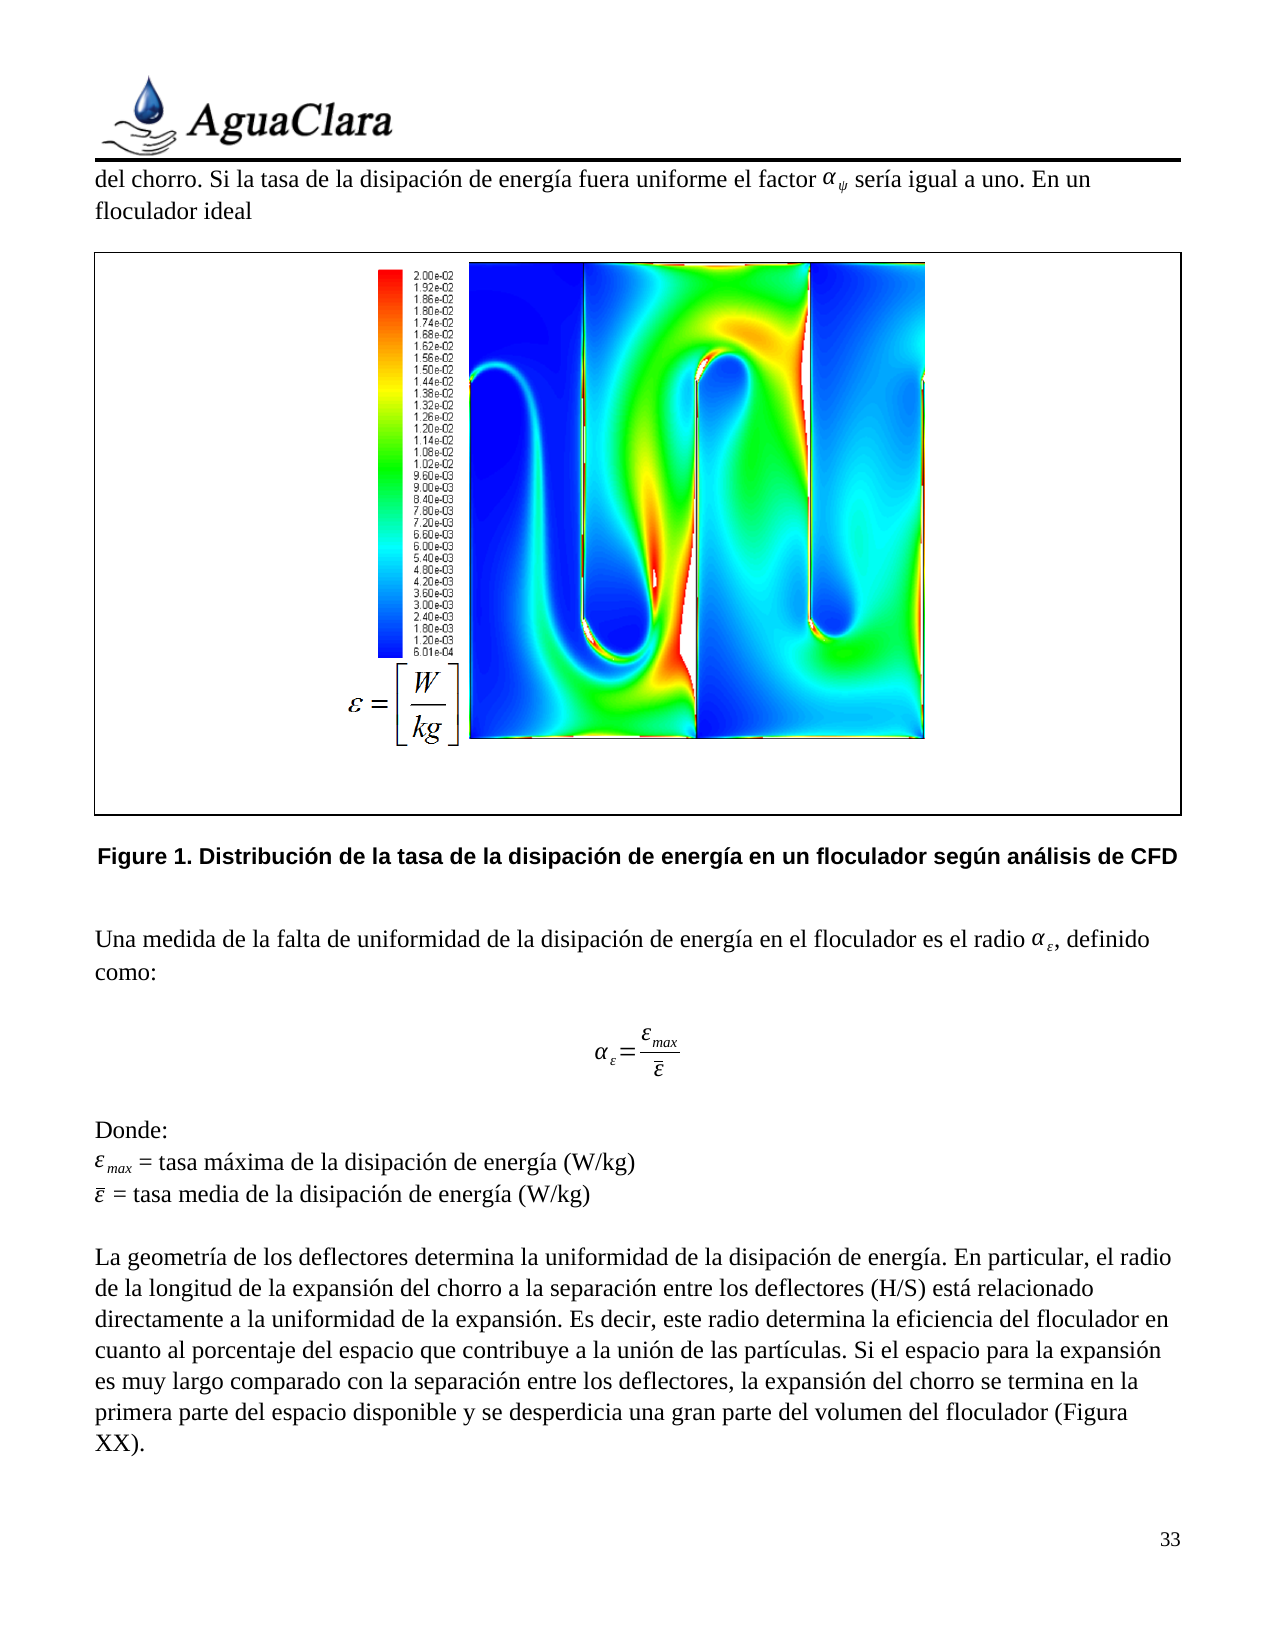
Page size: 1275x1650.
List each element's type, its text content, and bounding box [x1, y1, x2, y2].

picture [325, 253, 950, 756]
picture [94, 75, 412, 158]
text Una medida de la falta de uniformidad de la disipación de energía en el floculador es el radio , definido como: [94, 923, 1181, 986]
text Donde: [94, 1115, 1181, 1144]
text = tasa máxima de la disipación de energía (W/kg) [94, 1146, 1181, 1177]
text = tasa media de la disipación de energía (W/kg) [94, 1179, 1181, 1208]
text Figure 1. Distribución de la tasa de la disipación de energía en un floculador según análisis de CFD [94, 843, 1181, 869]
text La geometría de los deflectores determina la uniformidad de la disipación de energía. En particular, el radio de la longitud de la expansión del chorro a la separación entre los deflectores (H/S) está relacionado directamente a la uniformidad de la expansión. Es decir, este radio determina la eficiencia del floculador en cuanto al porcentaje del espacio que contribuye a la unión de las partículas. Si el espacio para la expansión es muy largo comparado con la separación entre los deflectores, la expansión del chorro se termina en la primera parte del espacio disponible y se desperdicia una gran parte del volumen del floculador (Figura XX). [94, 1242, 1181, 1457]
